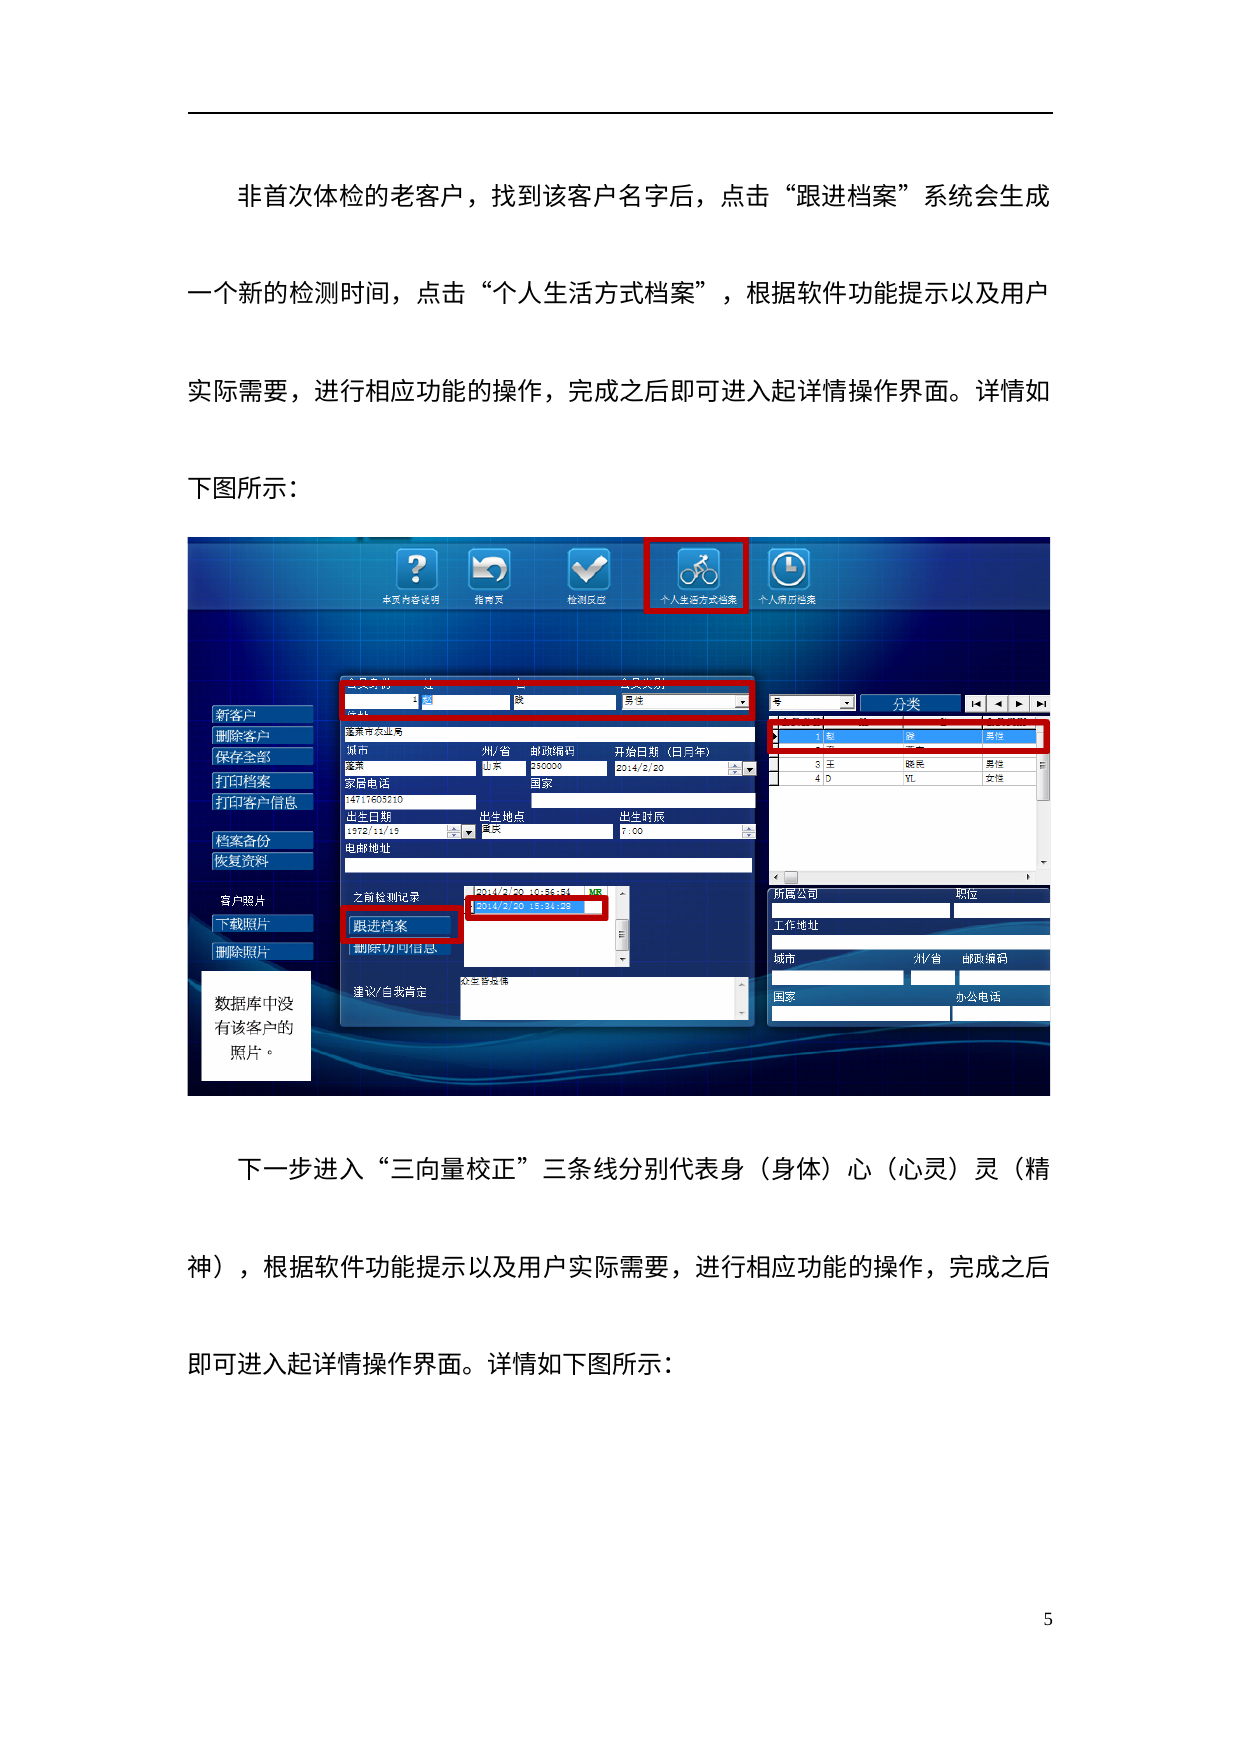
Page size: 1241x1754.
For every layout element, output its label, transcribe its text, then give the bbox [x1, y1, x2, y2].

text 下一步进入“三向量校正”三条线分别代表身（身体）心（心灵）灵（精神），根据软件功能提示以及用户实际需要，进行相应功能的操作，完成之后即可进入起详情操作界面。详情如下图所示： [187, 1135, 1053, 1395]
picture [187, 537, 1050, 1096]
text 非首次体检的老客户，找到该客户名字后，点击“跟进档案”系统会生成一个新的检测时间，点击“个人生活方式档案”，根据软件功能提示以及用户实际需要，进行相应功能的操作，完成之后即可进入起详情操作界面。详情如下图所示： [187, 162, 1053, 519]
